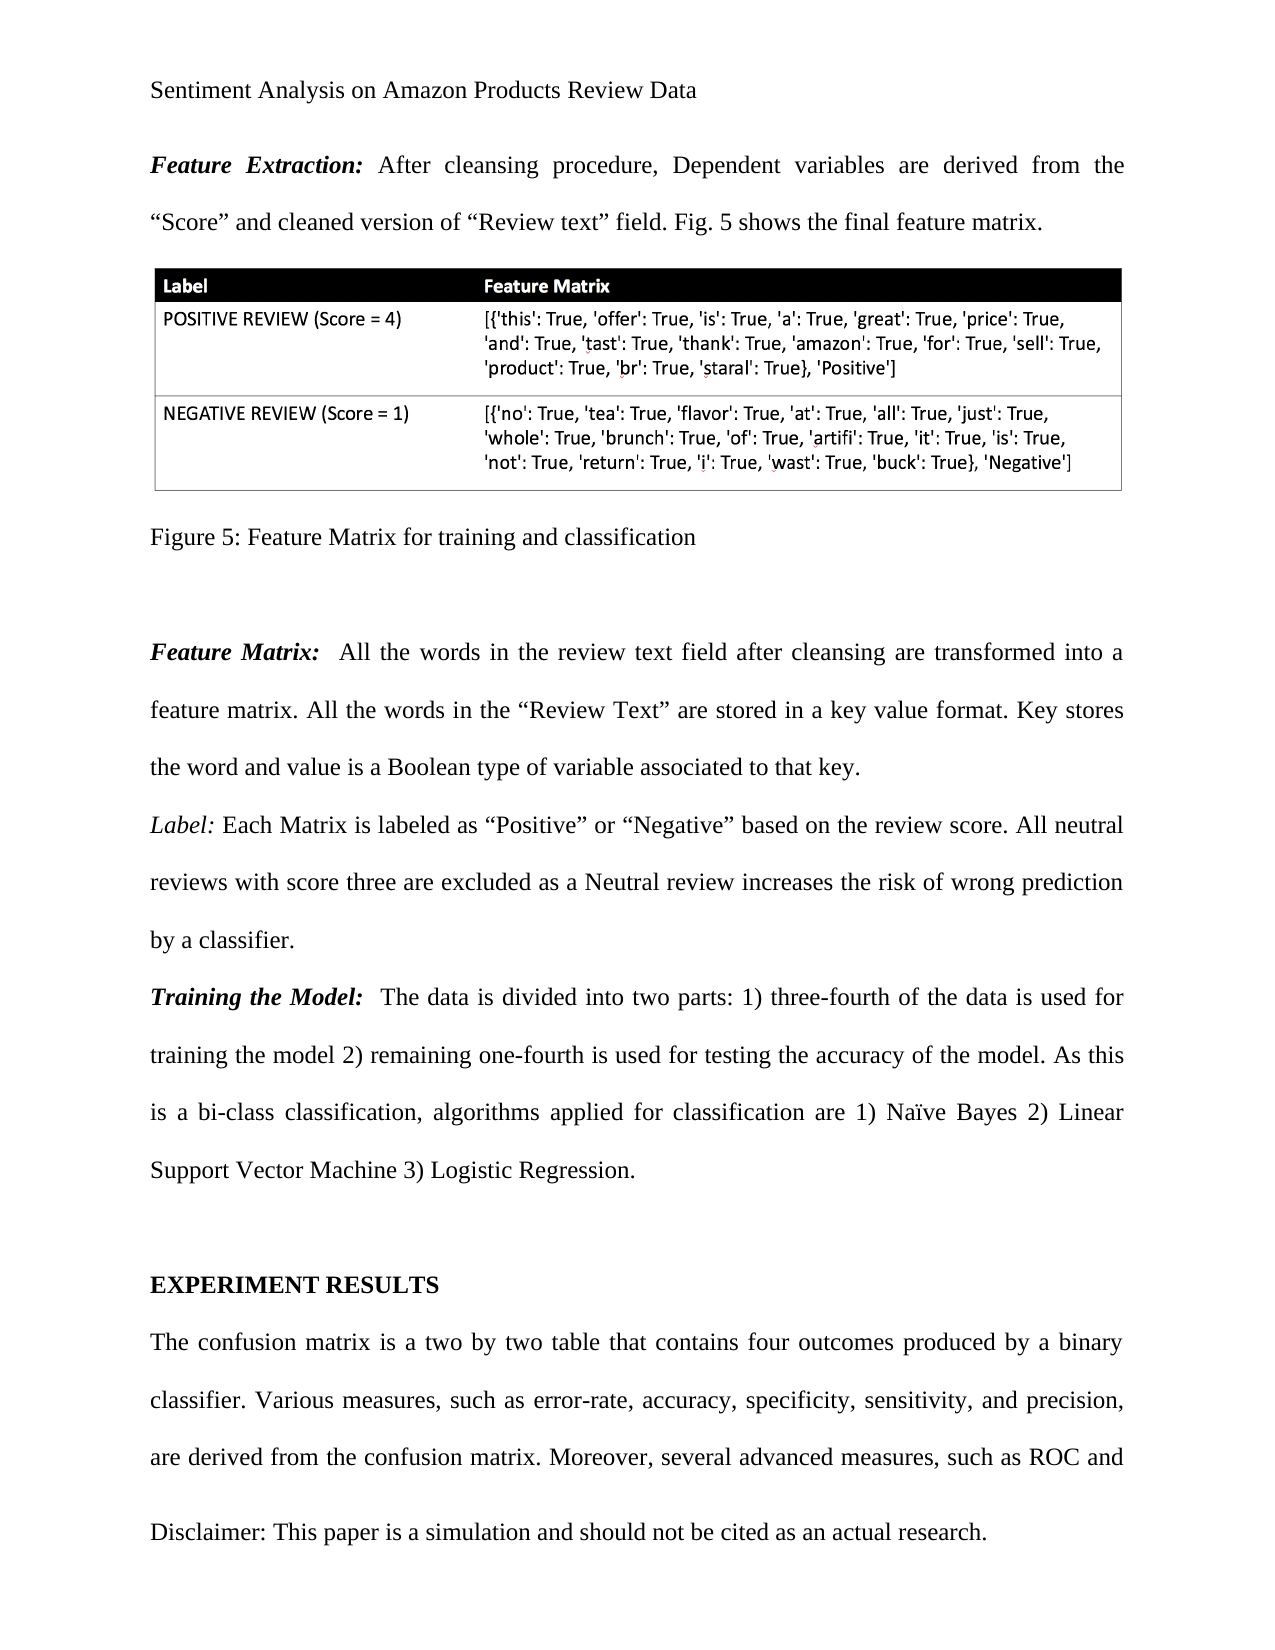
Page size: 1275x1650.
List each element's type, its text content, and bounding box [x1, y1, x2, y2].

text Training the Model: The data is divided into two parts: 1) three-fourth of the data is used for training the model 2) remaining one-fourth is used for testing the accuracy of the model. As this is a bi-class classification, algorithms applied for classification are 1) Naïve Bayes 2) Linear Support Vector Machine 3) Logistic Regression. [150, 982, 1125, 1184]
text EXPERIMENT RESULTS [150, 1270, 1125, 1299]
text Feature Matrix: All the words in the review text field after cleansing are transformed into a feature matrix. All the words in the “Review Text” are stored in a key value format. Key stores the word and value is a Boolean type of variable associated to that key. [150, 637, 1125, 781]
text Figure 5: Feature Matrix for training and classification [150, 522, 1125, 551]
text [150, 1327, 1125, 1471]
picture [150, 265, 1125, 494]
text Feature Extraction: After cleansing procedure, Dependent variables are derived from the “Score” and cleaned version of “Review text” field. Fig. 5 shows the final feature matrix. [150, 150, 1125, 236]
text Label: Each Matrix is labeled as “Positive” or “Negative” based on the review score. All neutral reviews with score three are excluded as a Neutral review increases the risk of wrong prediction by a classifier. [150, 810, 1125, 954]
